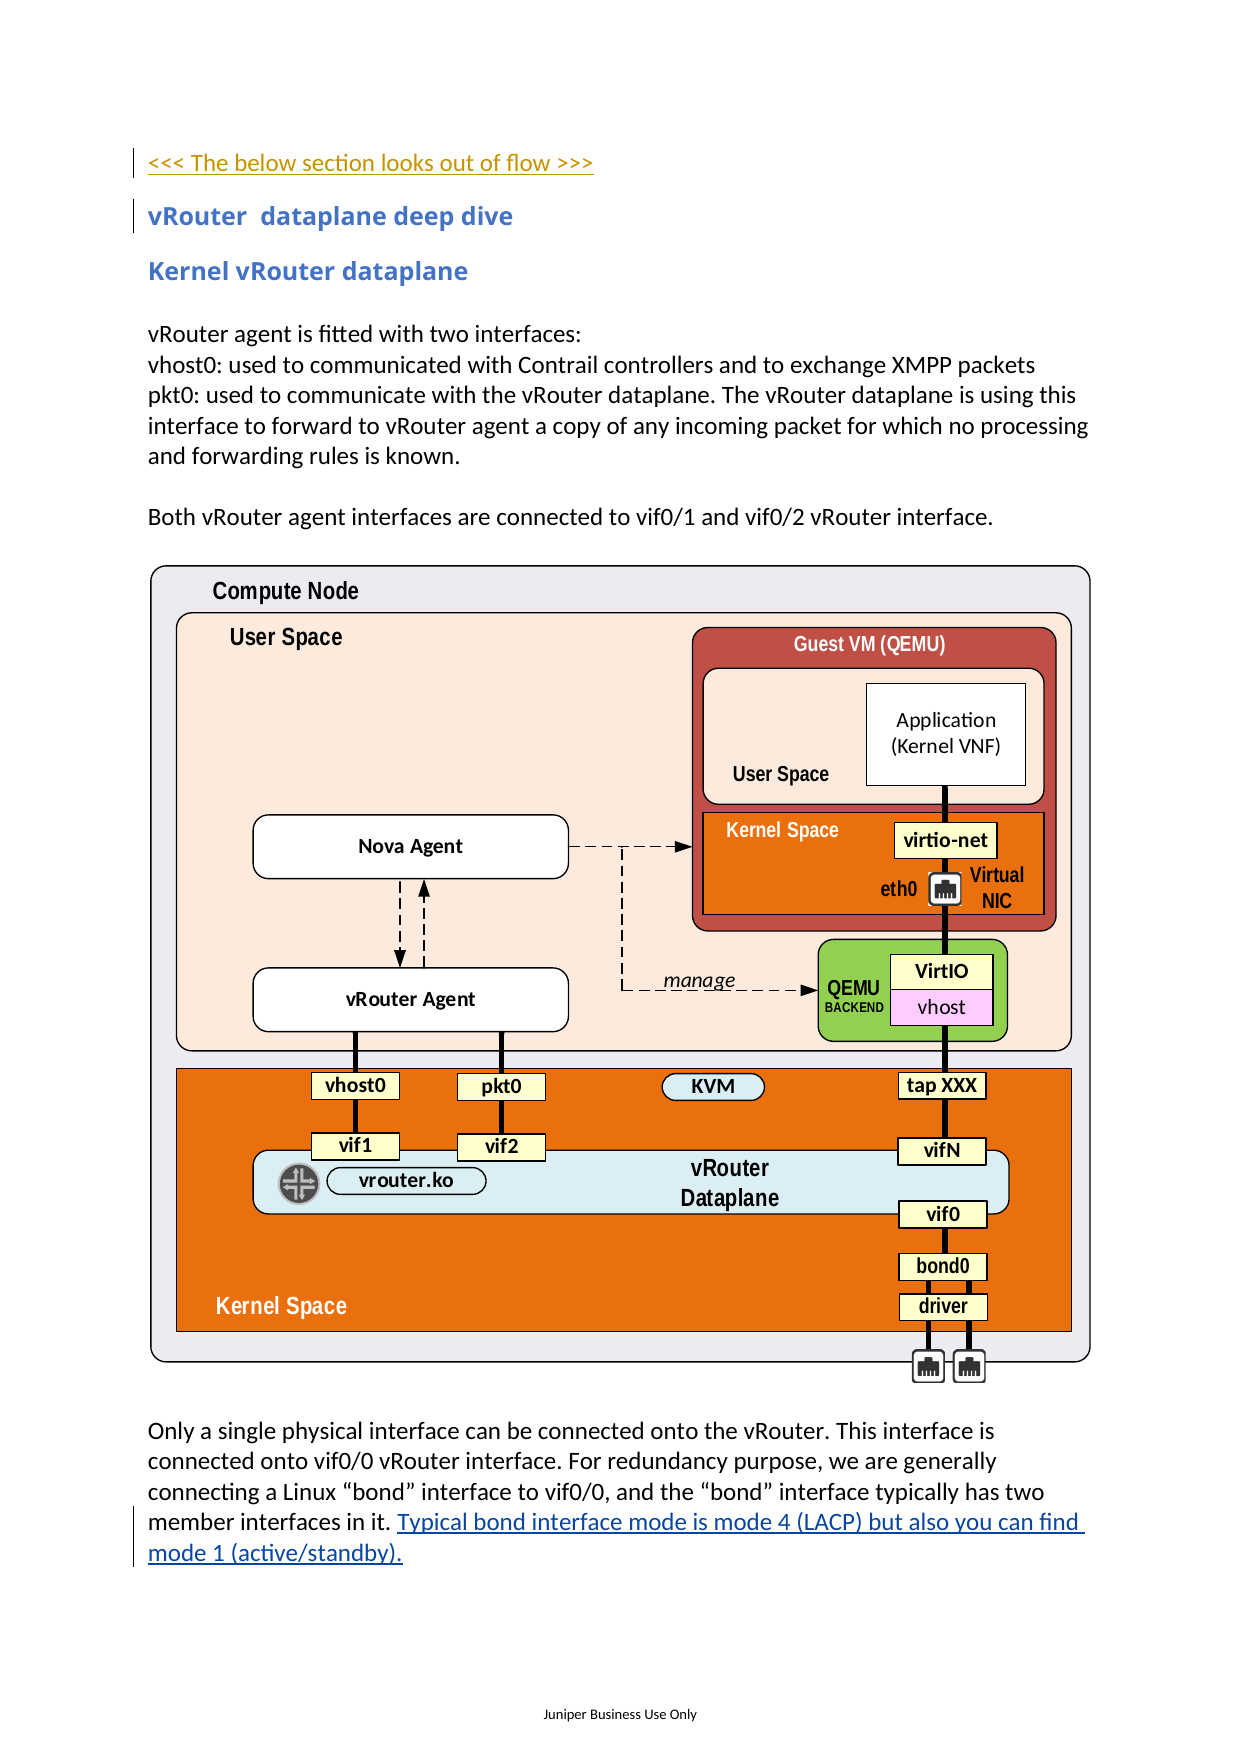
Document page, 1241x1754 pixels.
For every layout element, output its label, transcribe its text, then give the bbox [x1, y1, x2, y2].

text pkt0: used to communicate with the vRouter dataplane. The vRouter dataplane is using this interface to forward to vRouter agent a copy of any incoming packet for which no processing and forwarding rules is known. [148, 379, 1093, 471]
text vRouter agent is fitted with two interfaces: [148, 318, 1093, 349]
text vhost0: used to communicated with Contrail controllers and to exchange XMPP packets [148, 349, 1093, 379]
text Only a single physical interface can be connected onto the vRouter. This interface is connected onto vif0/0 vRouter interface. For redundancy purpose, we are generally connecting a Linux “bond” interface to vif0/0, and the “bond” interface typically has two member interfaces in it. [148, 1415, 1093, 1567]
subtitle vRouter dataplane deep dive [148, 199, 1093, 233]
subtitle Kernel vRouter dataplane [148, 254, 1093, 288]
text Both vRouter agent interfaces are connected to vif0/1 and vif0/2 vRouter interface. [148, 502, 1093, 532]
